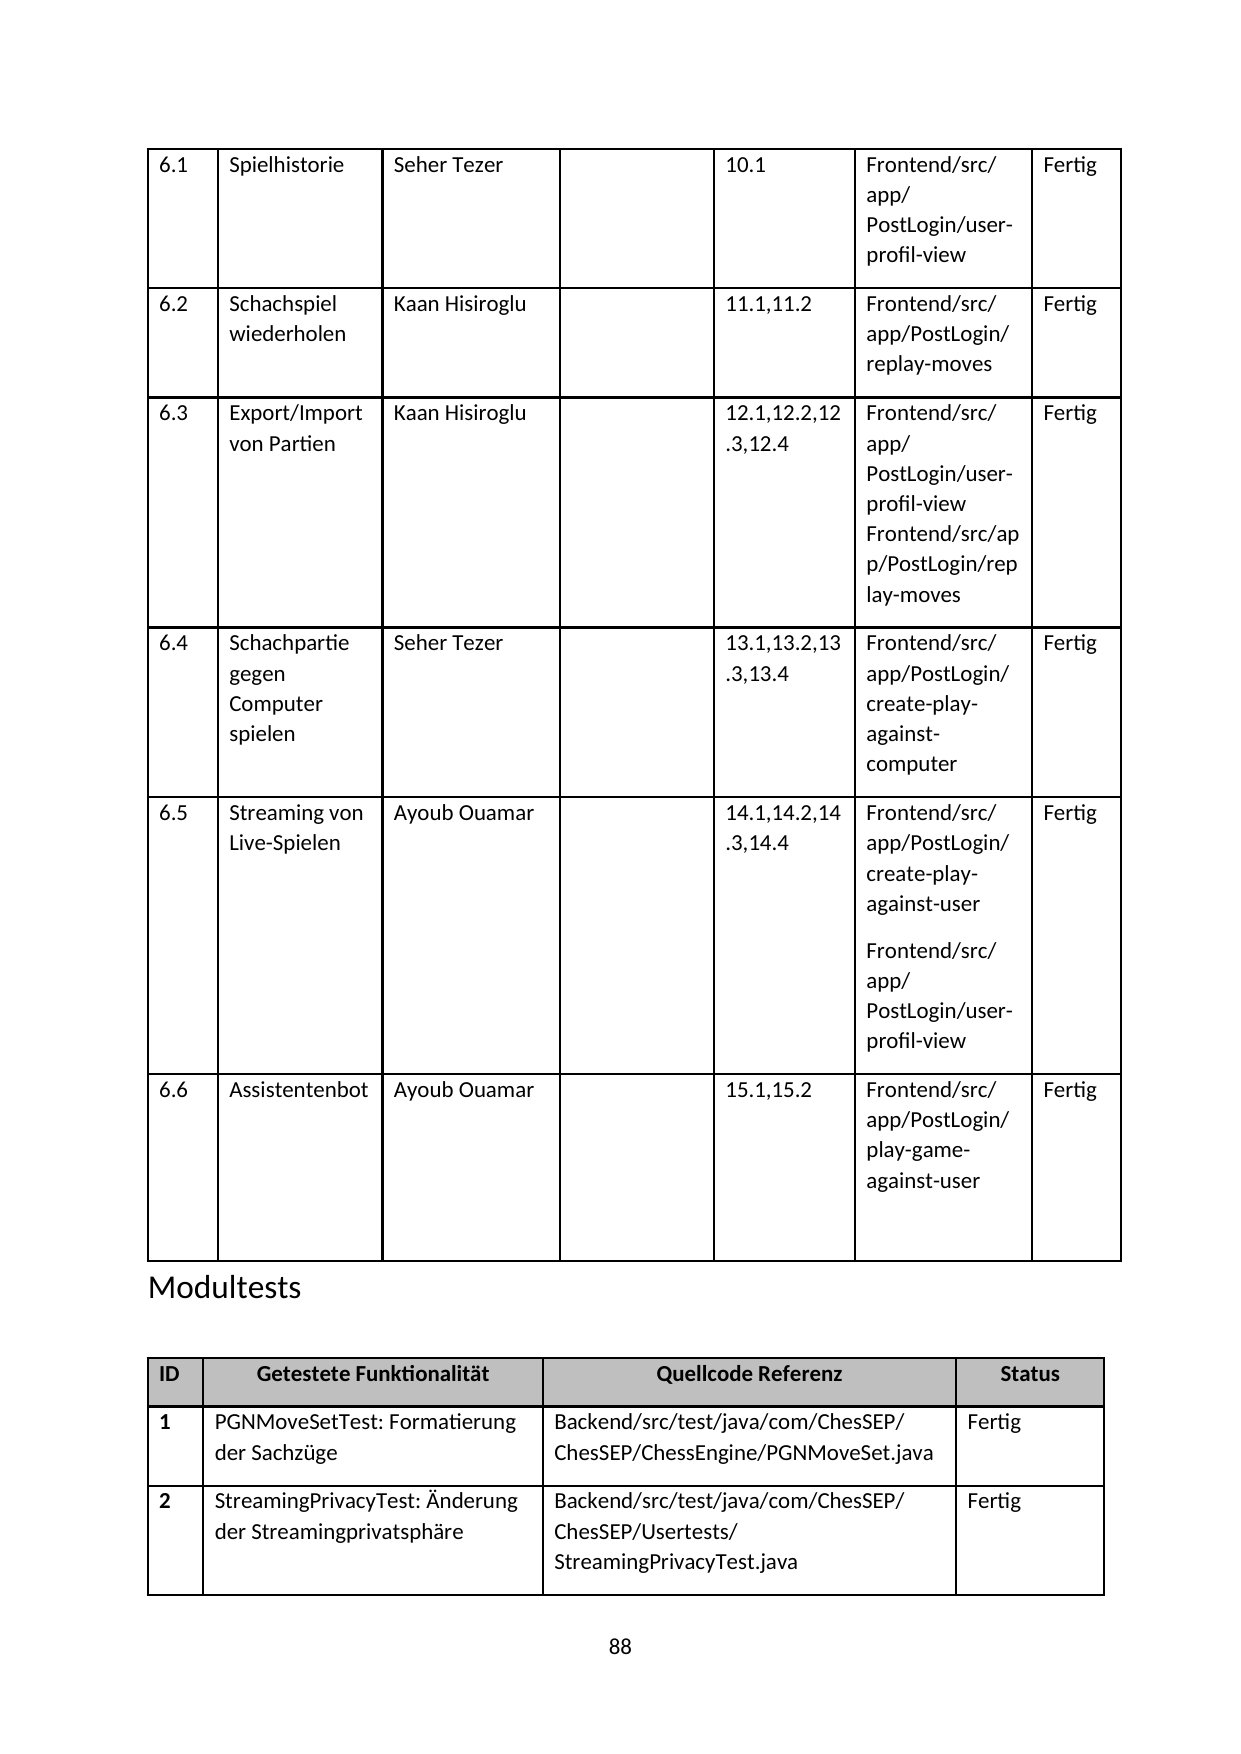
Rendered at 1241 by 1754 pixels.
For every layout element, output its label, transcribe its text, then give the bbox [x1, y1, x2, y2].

table_cell Seher Tezer [384, 150, 559, 287]
table_cell Fertig [1033, 798, 1120, 1073]
table_cell Seher Tezer [384, 629, 559, 796]
table_cell 6.3 [149, 399, 217, 626]
table_cell 11.1,11.2 [715, 289, 854, 396]
table_cell 12.1,12.2,12.3,12.4 [715, 399, 854, 626]
table_cell Fertig [1033, 1075, 1120, 1259]
table_header ID [149, 1359, 202, 1405]
table_cell Kaan Hisiroglu [384, 399, 559, 626]
table_cell 2 [149, 1487, 202, 1594]
table_cell Streaming von Live-Spielen [219, 798, 381, 1073]
table_cell Schachspiel wiederholen [219, 289, 381, 396]
table_cell Frontend/src/app/PostLogin/user-profil-view [856, 150, 1031, 287]
table_cell 10.1 [715, 150, 854, 287]
table_cell Assistentenbot [219, 1075, 381, 1259]
table_cell Schachpartie gegen Computer spielen [219, 629, 381, 796]
table_cell Frontend/src/app/PostLogin/ play-game-against-user [856, 1075, 1031, 1259]
table_cell [561, 289, 713, 396]
table_cell [561, 399, 713, 626]
table_cell StreamingPrivacyTest: Änderung der Streamingprivatsphäre [204, 1487, 542, 1594]
table_cell Backend/src/test/java/com/ChesSEP/ChesSEP/ChessEngine/PGNMoveSet.java [544, 1408, 955, 1484]
table_cell [561, 150, 713, 287]
table_cell 14.1,14.2,14.3,14.4 [715, 798, 854, 1073]
table_cell Backend/src/test/java/com/ChesSEP/ChesSEP/Usertests/StreamingPrivacyTest.java [544, 1487, 955, 1594]
table_cell Fertig [957, 1487, 1103, 1594]
table_cell 6.4 [149, 629, 217, 796]
table_cell [561, 629, 713, 796]
table_cell Frontend/src/app/PostLogin/create-play-against-user Frontend/src/app/PostLogin/user-profil-view [856, 798, 1031, 1073]
table_cell 6.1 [149, 150, 217, 287]
table_cell Ayoub Ouamar [384, 798, 559, 1073]
table_cell Frontend/src/app/PostLogin/replay-moves [856, 289, 1031, 396]
table_cell 13.1,13.2,13.3,13.4 [715, 629, 854, 796]
table_cell 6.5 [149, 798, 217, 1073]
table_cell 6.6 [149, 1075, 217, 1259]
table_header Getestete Funktionalität [204, 1359, 542, 1405]
table_cell PGNMoveSetTest: Formatierung der Sachzüge [204, 1408, 542, 1484]
table_cell [561, 1075, 713, 1259]
table_cell Fertig [1033, 150, 1120, 287]
table_cell Fertig [1033, 289, 1120, 396]
table_cell Ayoub Ouamar [384, 1075, 559, 1259]
table_header Status [957, 1359, 1103, 1405]
table_cell Kaan Hisiroglu [384, 289, 559, 396]
table_cell Frontend/src/app/PostLogin/create-play-against-computer [856, 629, 1031, 796]
table_cell Export/Import von Partien [219, 399, 381, 626]
table_cell Fertig [1033, 629, 1120, 796]
table_cell [561, 798, 713, 1073]
table_cell Fertig [1033, 399, 1120, 626]
table_cell Spielhistorie [219, 150, 381, 287]
table_cell 1 [149, 1408, 202, 1484]
table_cell 15.1,15.2 [715, 1075, 854, 1259]
table_cell Fertig [957, 1408, 1103, 1484]
subtitle Modultests [148, 1266, 1093, 1306]
table_header Quellcode Referenz [544, 1359, 955, 1405]
table_cell 6.2 [149, 289, 217, 396]
table_cell Frontend/src/app/PostLogin/user-profil-view Frontend/src/app/PostLogin/replay-moves [856, 399, 1031, 626]
